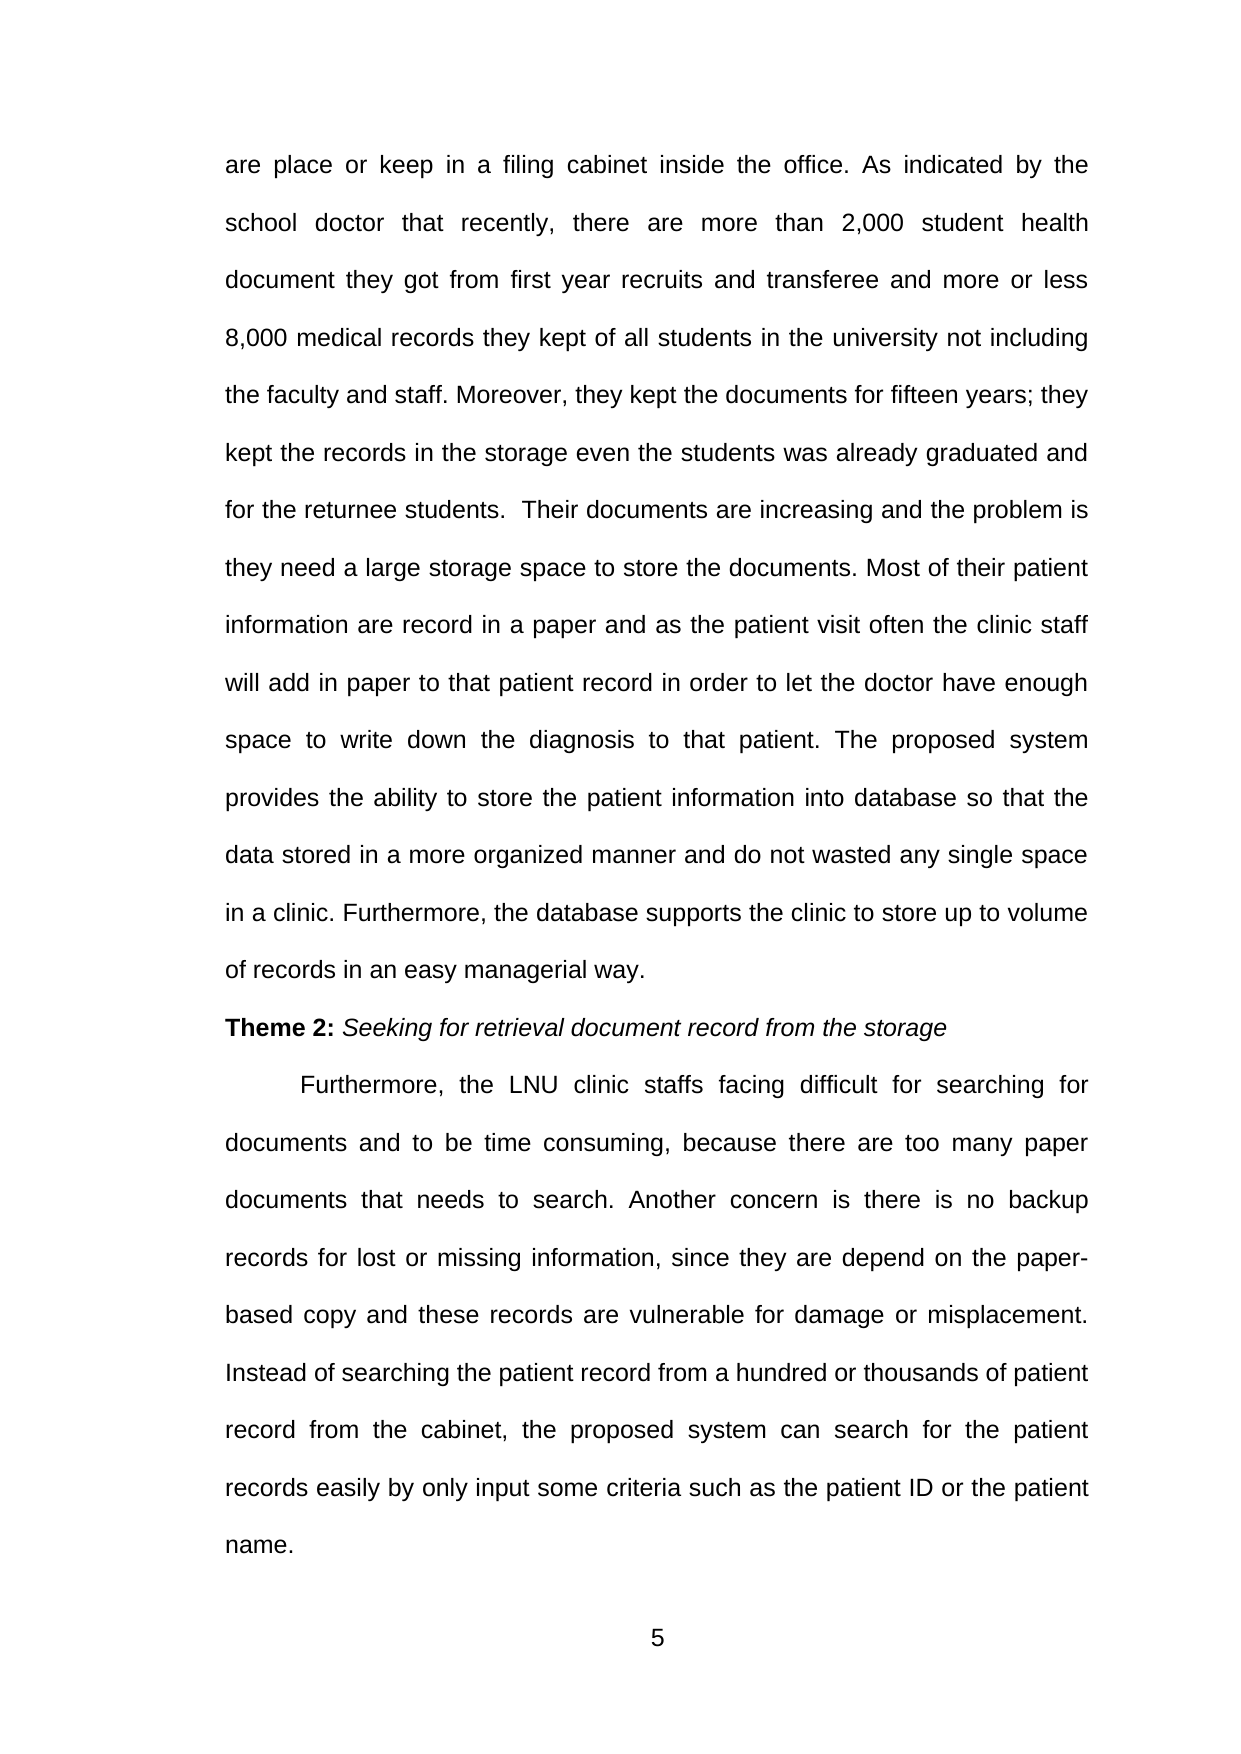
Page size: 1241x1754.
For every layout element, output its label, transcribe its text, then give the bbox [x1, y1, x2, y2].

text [225, 150, 1090, 984]
text Theme 2: Seeking for retrieval document record from the storage [225, 1012, 1090, 1041]
text Furthermore, the LNU clinic staffs facing difficult for searching for documents and to be time consuming, because there are too many paper documents that needs to search. Another concern is there is no backup records for lost or missing information, since they are depend on the paper-based copy and these records are vulnerable for damage or misplacement. Instead of searching the patient record from a hundred or thousands of patient record from the cabinet, the proposed system can search for the patient records easily by only input some criteria such as the patient ID or the patient name. [225, 1070, 1090, 1559]
